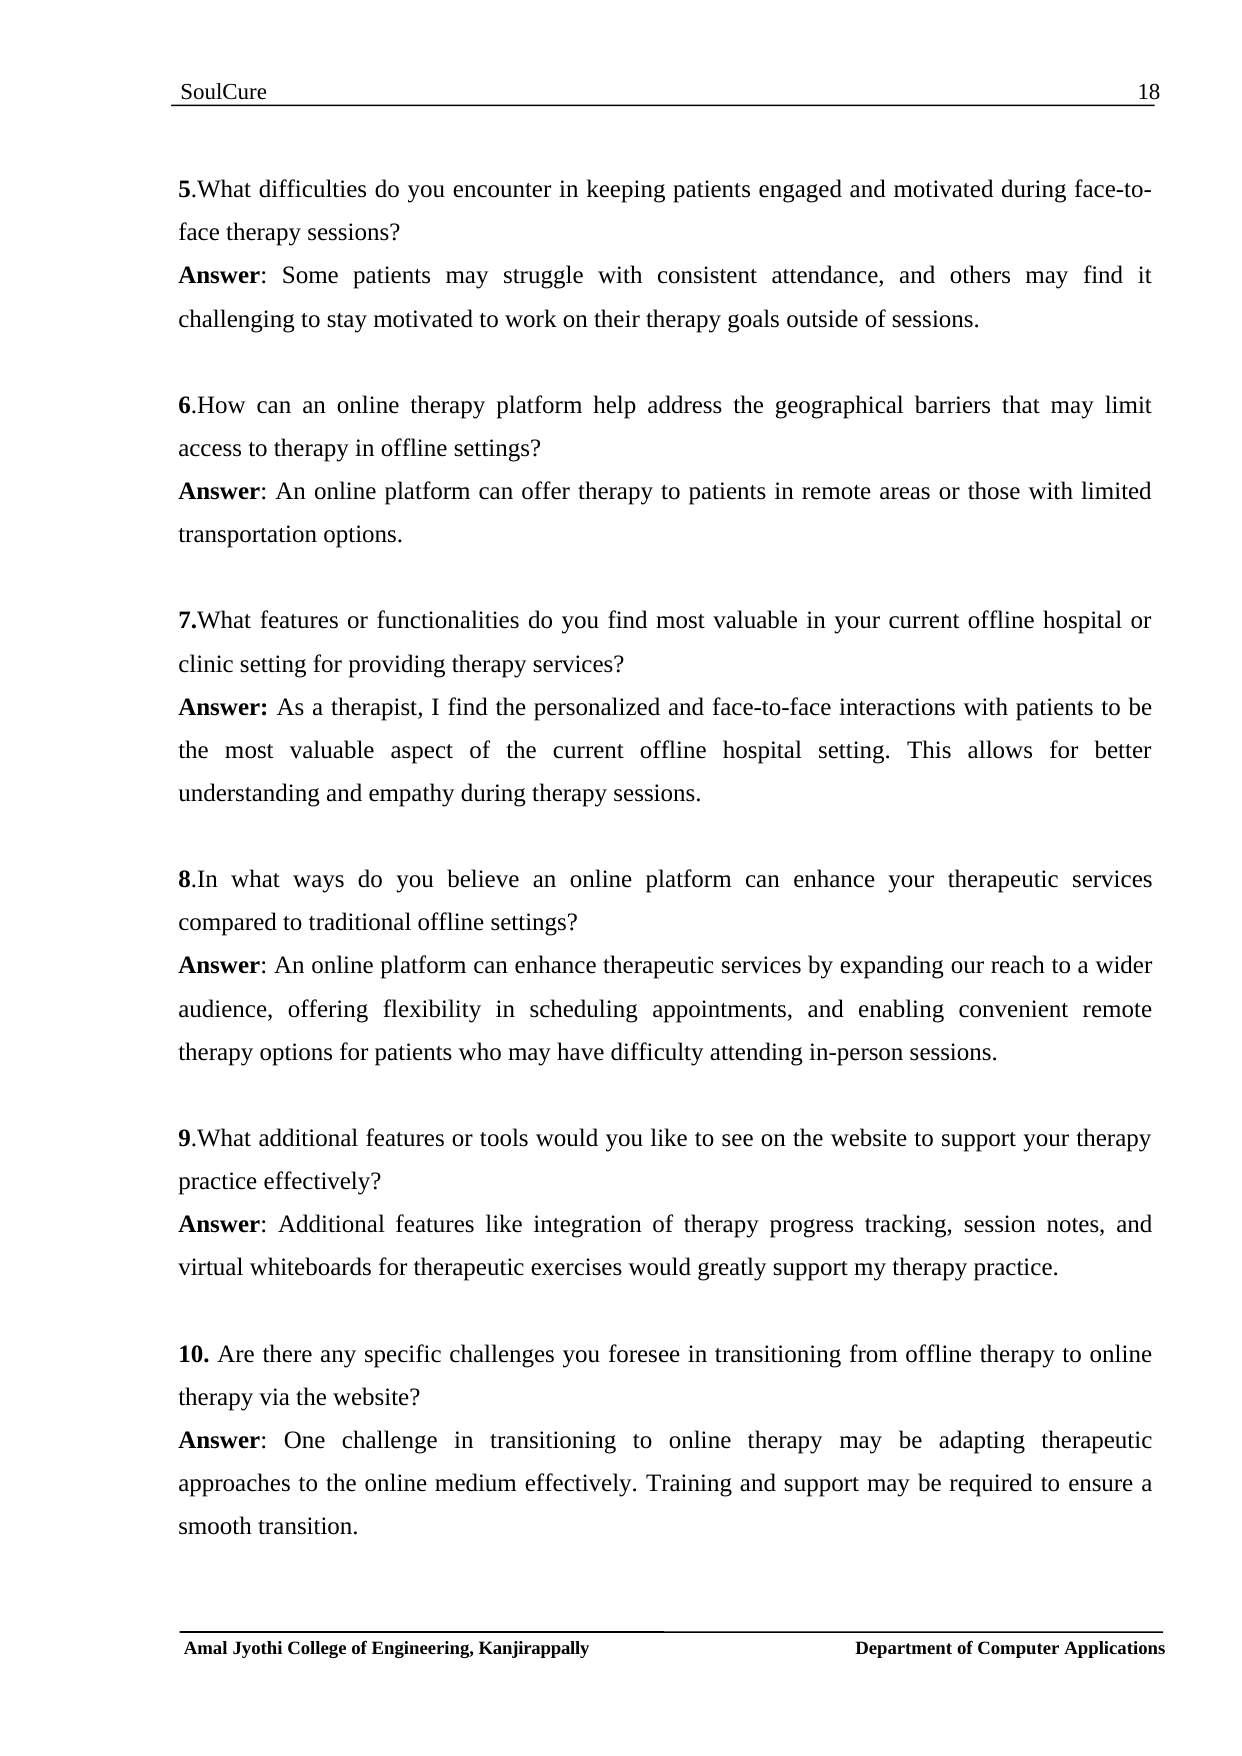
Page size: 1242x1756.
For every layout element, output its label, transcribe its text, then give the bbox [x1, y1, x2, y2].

text 6.How can an online therapy platform help address the geographical barriers that may limit access to therapy in offline settings? [178, 390, 1153, 462]
text Answer: One challenge in transitioning to online therapy may be adapting therapeutic approaches to the online medium effectively. Training and support may be required to ensure a smooth transition. [178, 1425, 1153, 1540]
text Answer: Additional features like integration of therapy progress tracking, session notes, and virtual whiteboards for therapeutic exercises would greatly support my therapy practice. [178, 1209, 1153, 1281]
text 7.What features or functionalities do you find most valuable in your current offline hospital or clinic setting for providing therapy services? [178, 606, 1153, 677]
text Answer: An online platform can enhance therapeutic services by expanding our reach to a wider audience, offering flexibility in scheduling appointments, and enabling convenient remote therapy options for patients who may have difficulty attending in-person sessions. [178, 951, 1153, 1066]
text 10. Are there any specific challenges you foresee in transitioning from offline therapy to online therapy via the website? [178, 1339, 1153, 1411]
text Answer: An online platform can offer therapy to patients in remote areas or those with limited transportation options. [178, 476, 1153, 548]
text Answer: Some patients may struggle with consistent attendance, and others may find it challenging to stay motivated to work on their therapy goals outside of sessions. [178, 261, 1153, 332]
text 5.What difficulties do you encounter in keeping patients engaged and motivated during face-to-face therapy sessions? [178, 174, 1153, 246]
text Answer: As a therapist, I find the personalized and face-to-face interactions with patients to be the most valuable aspect of the current offline hospital setting. This allows for better understanding and empathy during therapy sessions. [178, 692, 1153, 807]
text 8.In what ways do you believe an online platform can enhance your therapeutic services compared to traditional offline settings? [178, 864, 1153, 936]
text 9.What additional features or tools would you like to see on the website to support your therapy practice effectively? [178, 1123, 1153, 1195]
